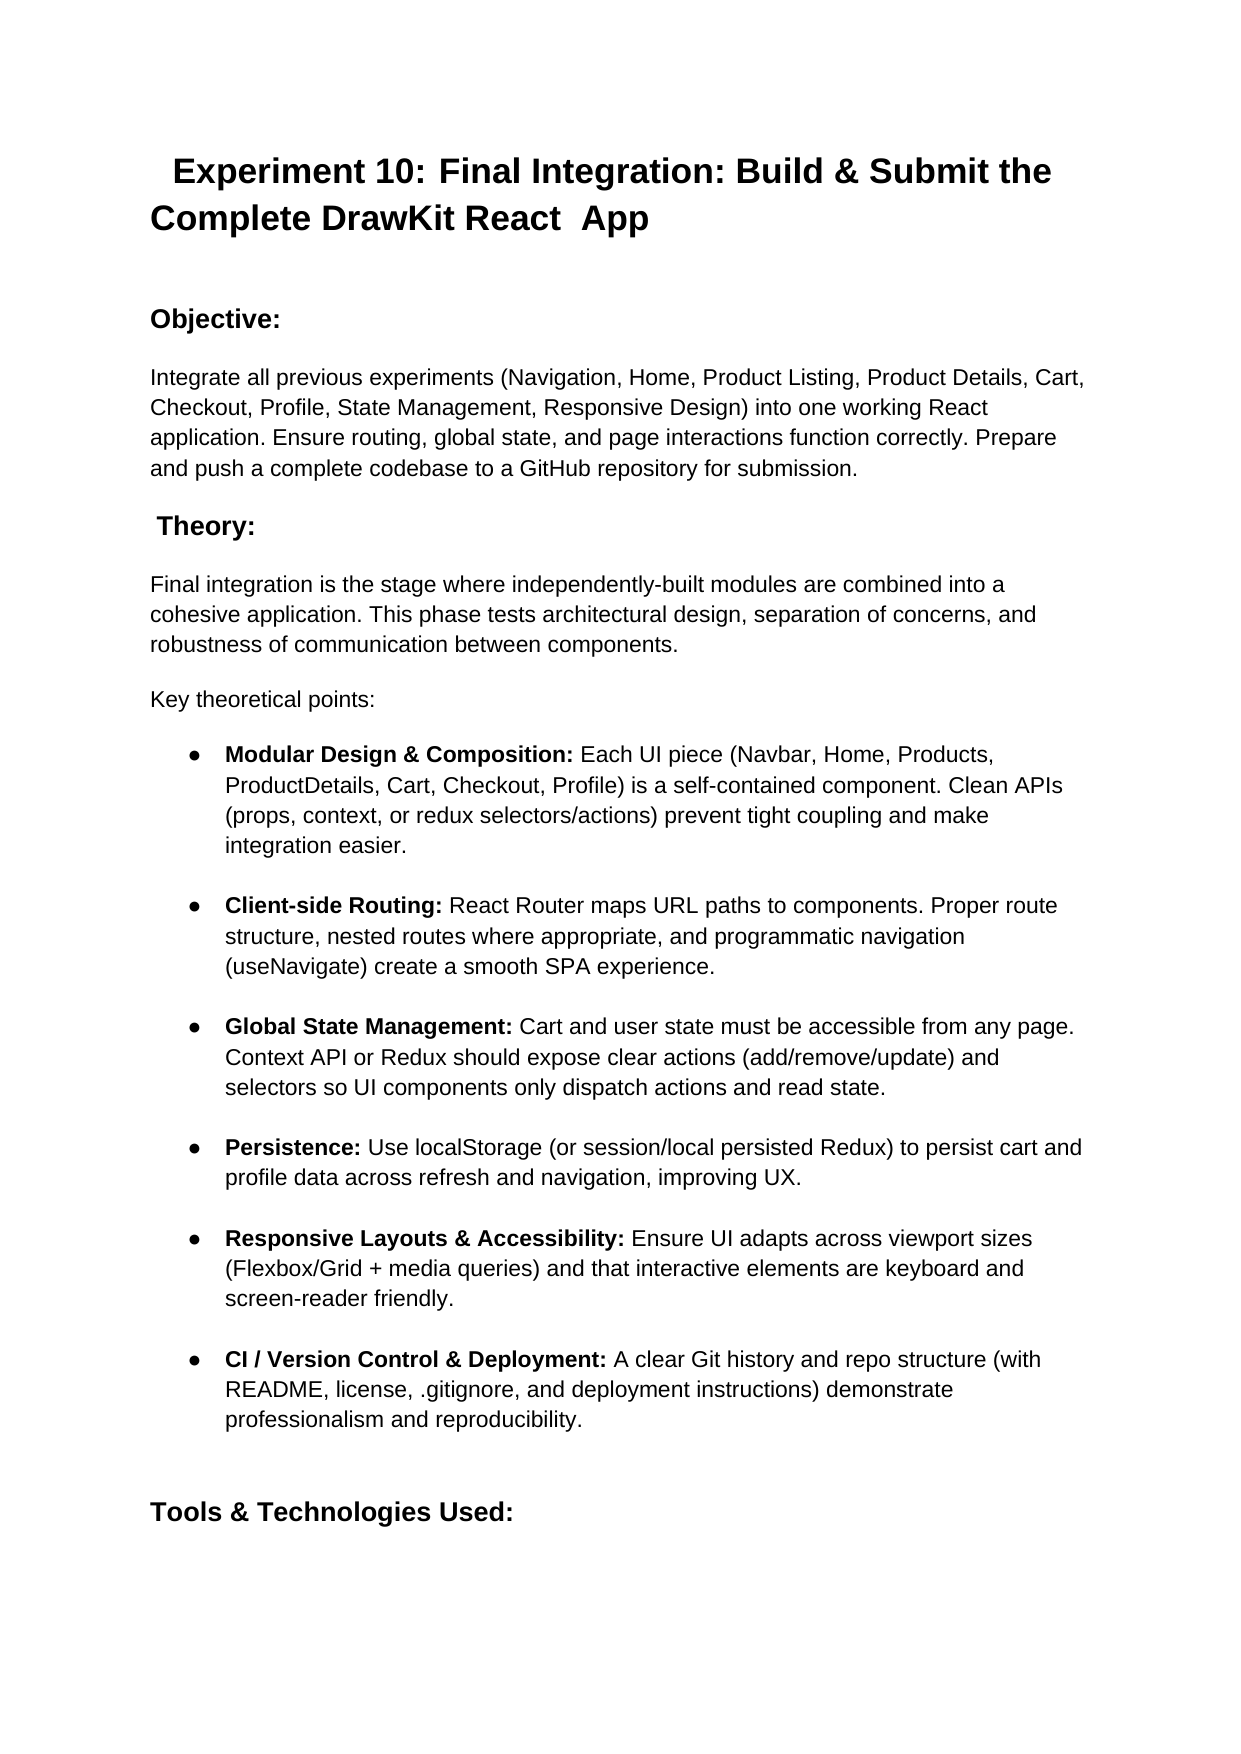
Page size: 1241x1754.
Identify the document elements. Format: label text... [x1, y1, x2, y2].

text Final integration is the stage where independently-built modules are combined into a cohesive application. This phase tests architectural design, separation of concerns, and robustness of communication between components. [150, 571, 1090, 657]
text Theory: [150, 510, 1090, 541]
list Global State Management: Cart and user state must be accessible from any page. Context API or Redux should expose clear actions (add/remove/update) and selectors so UI components only dispatch actions and read state. [187, 1013, 1090, 1130]
list Persistence: Use localStorage (or session/local persisted Redux) to persist cart and profile data across refresh and navigation, improving UX. [187, 1134, 1090, 1221]
text Experiment 10: Final Integration: Build & Submit the Complete DrawKit React App [150, 150, 1090, 237]
subtitle Tools & Technologies Used: [150, 1496, 1090, 1527]
list Modular Design & Composition: Each UI piece (Navbar, Home, Products, ProductDetails, Cart, Checkout, Profile) is a self-contained component. Clean APIs (props, context, or redux selectors/actions) prevent tight coupling and make integration easier. [187, 741, 1090, 889]
text Integrate all previous experiments (Navigation, Home, Product Listing, Product Details, Cart, Checkout, Profile, State Management, Responsive Design) into one working React application. Ensure routing, global state, and page interactions function correctly. Prepare and push a complete codebase to a GitHub repository for submission. [150, 364, 1090, 481]
list Responsive Layouts & Accessibility: Ensure UI adapts across viewport sizes (Flexbox/Grid + media queries) and that interactive elements are keyboard and screen-reader friendly. [187, 1225, 1090, 1342]
text Key theoretical points: [150, 686, 1090, 713]
list CI / Version Control & Deployment: A clear Git history and repo structure (with README, license, .gitignore, and deployment instructions) demonstrate professionalism and reproducibility. [187, 1346, 1090, 1463]
list Client-side Routing: React Router maps URL paths to components. Proper route structure, nested routes where appropriate, and programmatic navigation (useNavigate) create a smooth SPA experience. [187, 892, 1090, 1009]
subtitle Objective: [150, 303, 1090, 334]
